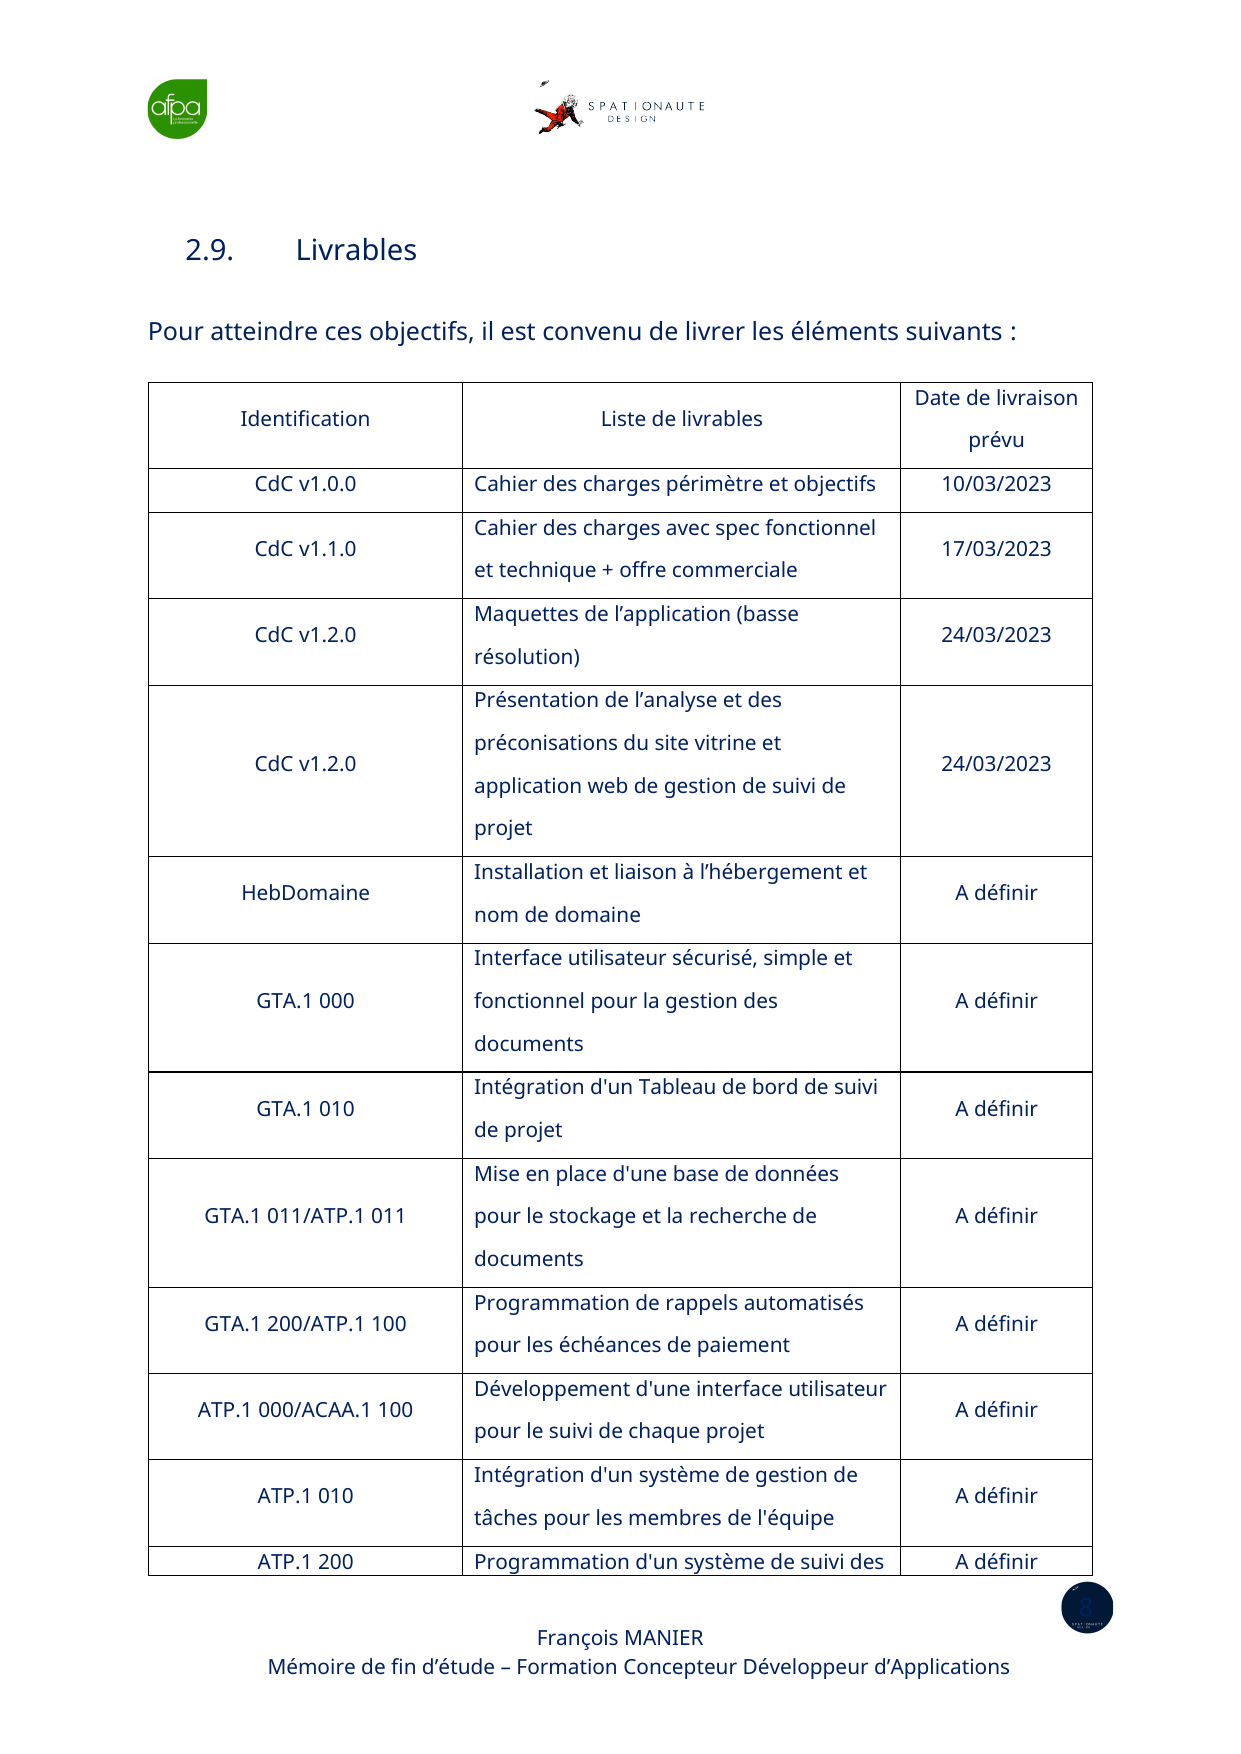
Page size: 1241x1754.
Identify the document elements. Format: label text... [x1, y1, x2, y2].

subtitle Livrables [185, 229, 1093, 269]
table_cell Programmation de rappels automatisés pour les échéances de paiement [463, 1288, 900, 1373]
table_header Identification [149, 383, 462, 468]
table_cell Développement d'une interface utilisateur pour le suivi de chaque projet [463, 1374, 900, 1459]
table_header Date de livraison prévu [901, 383, 1092, 468]
table_cell A définir [901, 944, 1092, 1071]
table_cell Cahier des charges périmètre et objectifs [463, 469, 900, 512]
table_cell Maquettes de l’application (basse résolution) [463, 599, 900, 684]
table_cell Présentation de l’analyse et des préconisations du site vitrine et application web de gestion de suivi de projet [463, 686, 900, 856]
table_cell HebDomaine [149, 857, 462, 942]
table_cell A définir [901, 1374, 1092, 1459]
picture [516, 73, 724, 141]
table_cell A définir [901, 1159, 1092, 1287]
table_cell 24/03/2023 [901, 686, 1092, 856]
table_cell Cahier des charges avec spec fonctionnel et technique + offre commerciale [463, 513, 900, 598]
table_cell GTA.1 000 [149, 944, 462, 1071]
table_cell Installation et liaison à l’hébergement et nom de domaine [463, 857, 900, 942]
table_cell A définir [901, 1288, 1092, 1373]
table_cell ATP.1 010 [149, 1460, 462, 1546]
table_cell GTA.1 200/ATP.1 100 [149, 1288, 462, 1373]
table_cell CdC v1.0.0 [149, 469, 462, 512]
table_cell ATP.1 000/ACAA.1 100 [149, 1374, 462, 1459]
table_cell Interface utilisateur sécurisé, simple et fonctionnel pour la gestion des documents [463, 944, 900, 1071]
table_cell 10/03/2023 [901, 469, 1092, 512]
table_cell 24/03/2023 [901, 599, 1092, 684]
table_cell Intégration d'un système de gestion de tâches pour les membres de l'équipe [463, 1460, 900, 1546]
table_cell GTA.1 010 [149, 1073, 462, 1158]
table_cell A définir [901, 857, 1092, 942]
table_cell Mise en place d'une base de données pour le stockage et la recherche de documents [463, 1159, 900, 1287]
table_cell GTA.1 011/ATP.1 011 [149, 1159, 462, 1287]
table_cell A définir [901, 1073, 1092, 1158]
table_header Liste de livrables [463, 383, 900, 468]
table_cell Intégration d'un Tableau de bord de suivi de projet [463, 1073, 900, 1158]
table_cell A définir [901, 1460, 1092, 1546]
table_cell A définir [901, 1547, 1092, 1575]
table_cell CdC v1.1.0 [149, 513, 462, 598]
picture [1061, 1581, 1114, 1634]
table_cell Programmation d'un système de suivi des performances des projets [463, 1547, 900, 1575]
table_cell ATP.1 200 [149, 1547, 462, 1575]
table_cell CdC v1.2.0 [149, 686, 462, 856]
text Pour atteindre ces objectifs, il est convenu de livrer les éléments suivants : [148, 314, 1093, 348]
picture [147, 75, 208, 141]
table_cell 17/03/2023 [901, 513, 1092, 598]
table_cell CdC v1.2.0 [149, 599, 462, 684]
